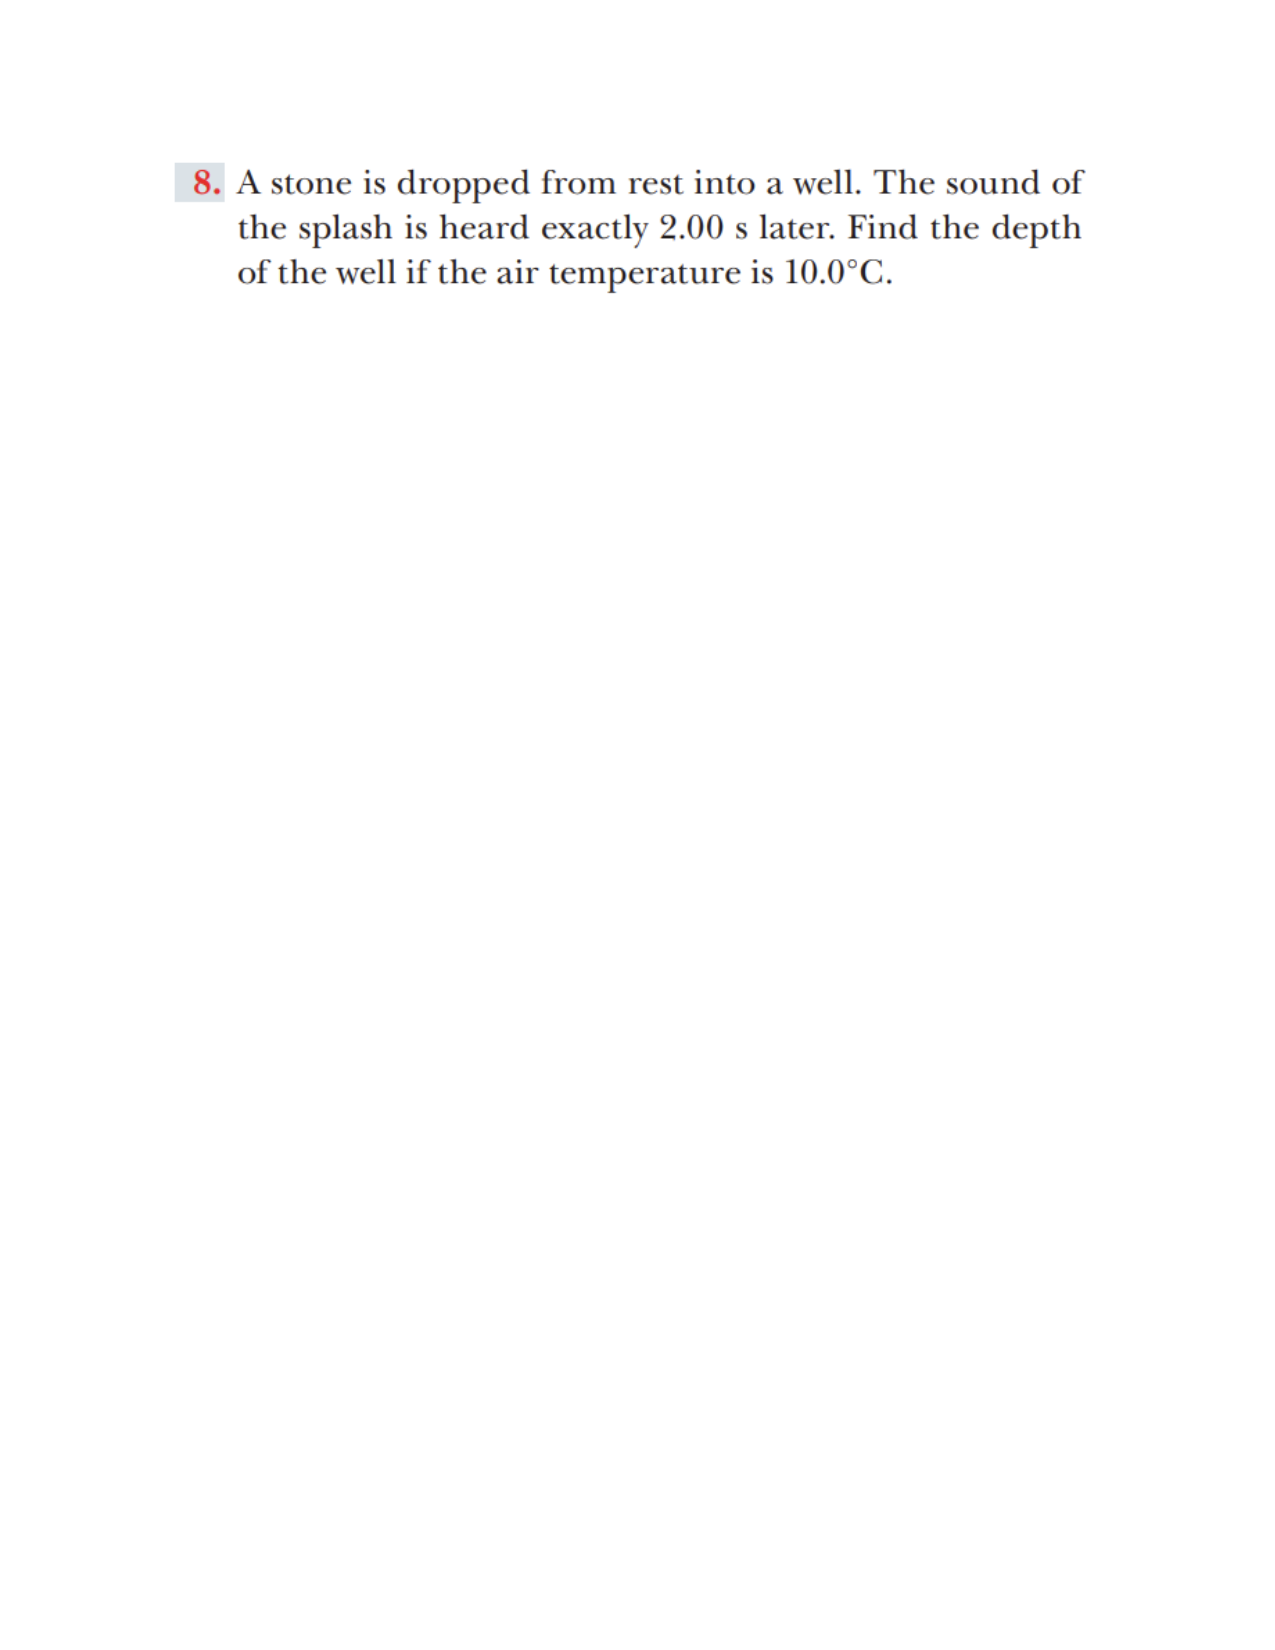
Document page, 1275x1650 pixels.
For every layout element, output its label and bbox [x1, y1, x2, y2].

picture [150, 150, 1125, 296]
